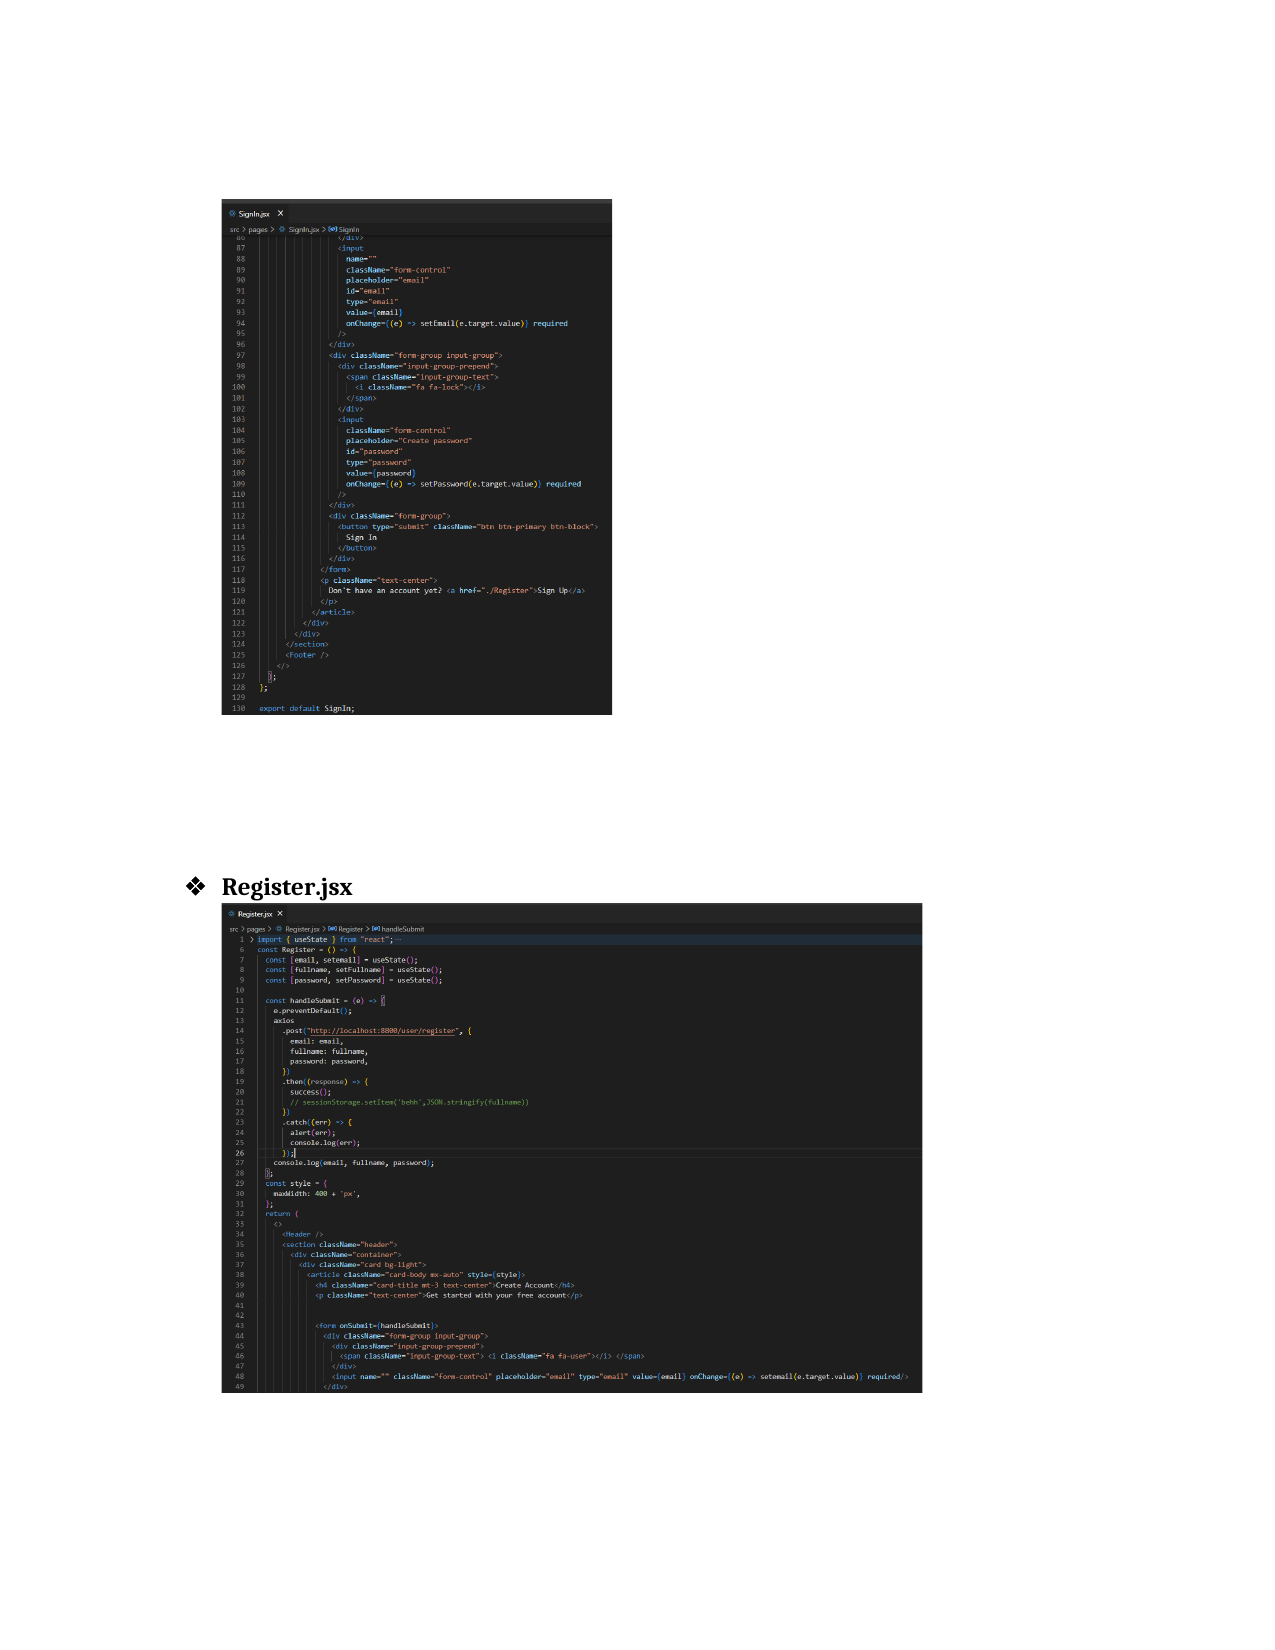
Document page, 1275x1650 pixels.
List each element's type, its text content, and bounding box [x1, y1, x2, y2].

list Register.jsx [184, 872, 1226, 901]
picture [221, 199, 613, 715]
picture [221, 903, 923, 1393]
